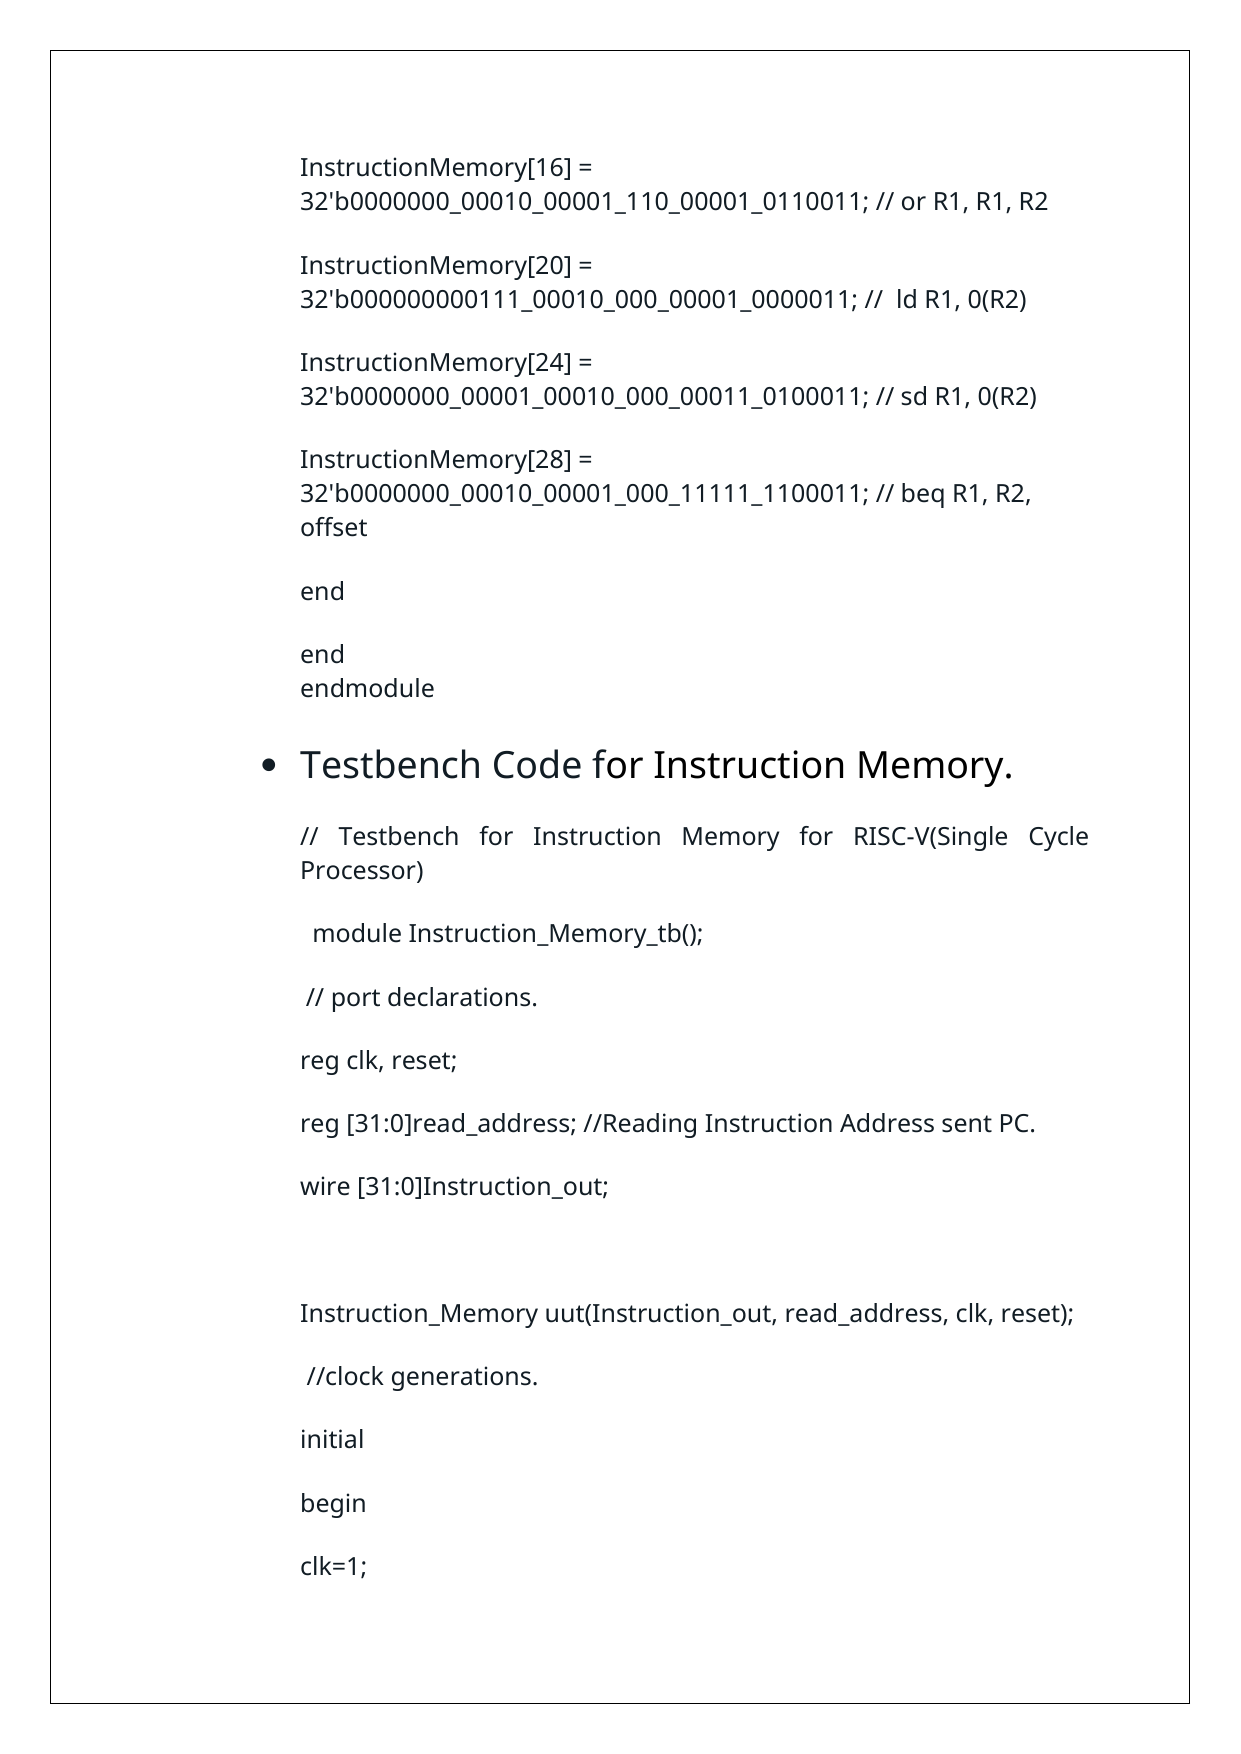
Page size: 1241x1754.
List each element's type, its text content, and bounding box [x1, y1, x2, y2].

text clk=1; [300, 1548, 1090, 1582]
text module Instruction_Memory_tb(); [150, 916, 1090, 950]
text end [300, 636, 1090, 671]
text wire [31:0]Instruction_out; [300, 1169, 1090, 1203]
text endmodule [300, 671, 1090, 704]
text // Testbench for Instruction Memory for RISC-V(Single Cycle Processor) [300, 819, 1090, 887]
text reg clk, reset; [300, 1043, 1090, 1077]
list Testbench Code for Instruction Memory. [262, 739, 1090, 790]
text InstructionMemory[16] = 32'b0000000_00010_00001_110_00001_0110011; // or R1, R1, R2 [300, 150, 1090, 218]
text InstructionMemory[28] = 32'b0000000_00010_00001_000_11111_1100011; // beq R1, R2, offset [300, 442, 1090, 544]
text // port declarations. [150, 979, 1090, 1013]
text end [300, 573, 1090, 607]
text begin [300, 1485, 1090, 1519]
text InstructionMemory[24] = 32'b0000000_00001_00010_000_00011_0100011; // sd R1, 0(R2) [300, 344, 1090, 413]
text InstructionMemory[20] = 32'b000000000111_00010_000_00001_0000011; // ld R1, 0(R2) [300, 247, 1090, 315]
text initial [300, 1422, 1090, 1456]
text reg [31:0]read_address; //Reading Instruction Address sent PC. [300, 1106, 1090, 1140]
text //clock generations. [300, 1359, 1090, 1393]
text Instruction_Memory uut(Instruction_out, read_address, clk, reset); [300, 1296, 1090, 1329]
